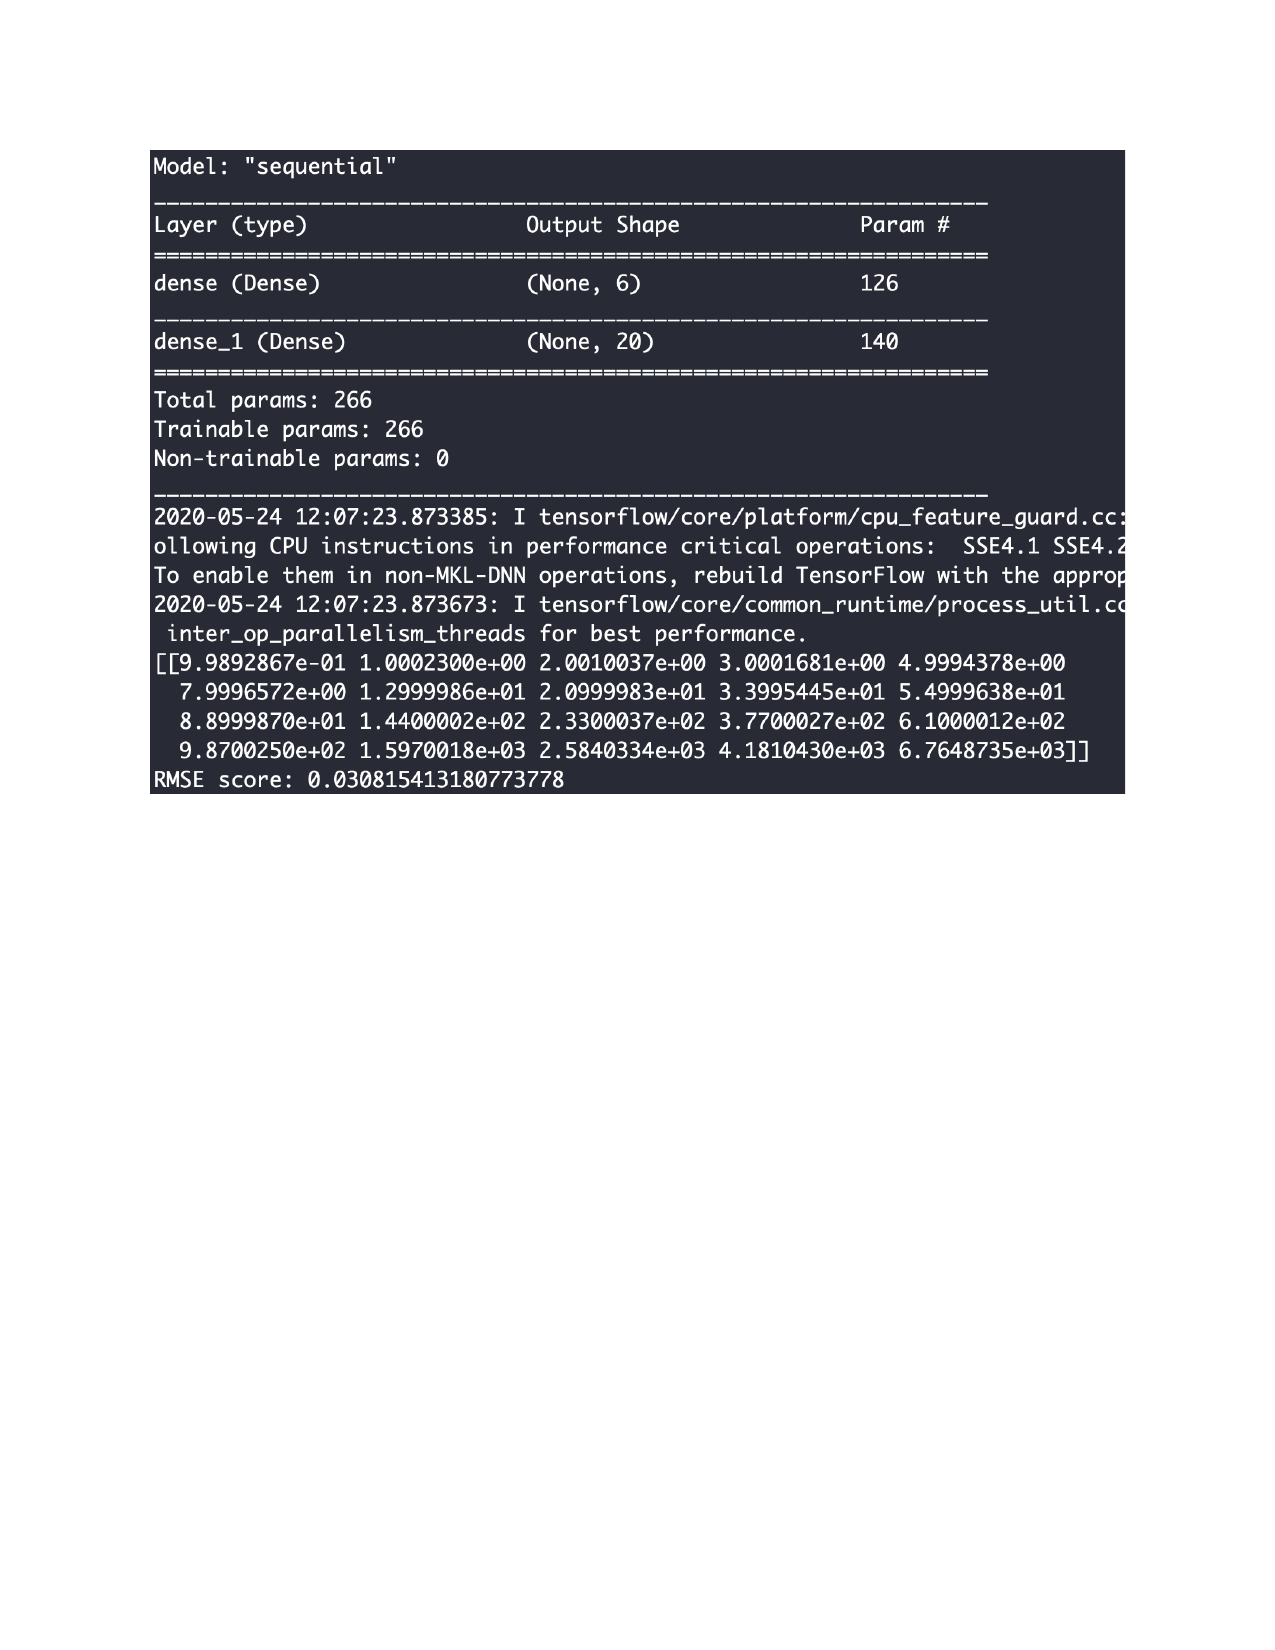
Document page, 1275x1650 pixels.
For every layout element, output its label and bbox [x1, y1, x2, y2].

picture [150, 150, 1125, 794]
